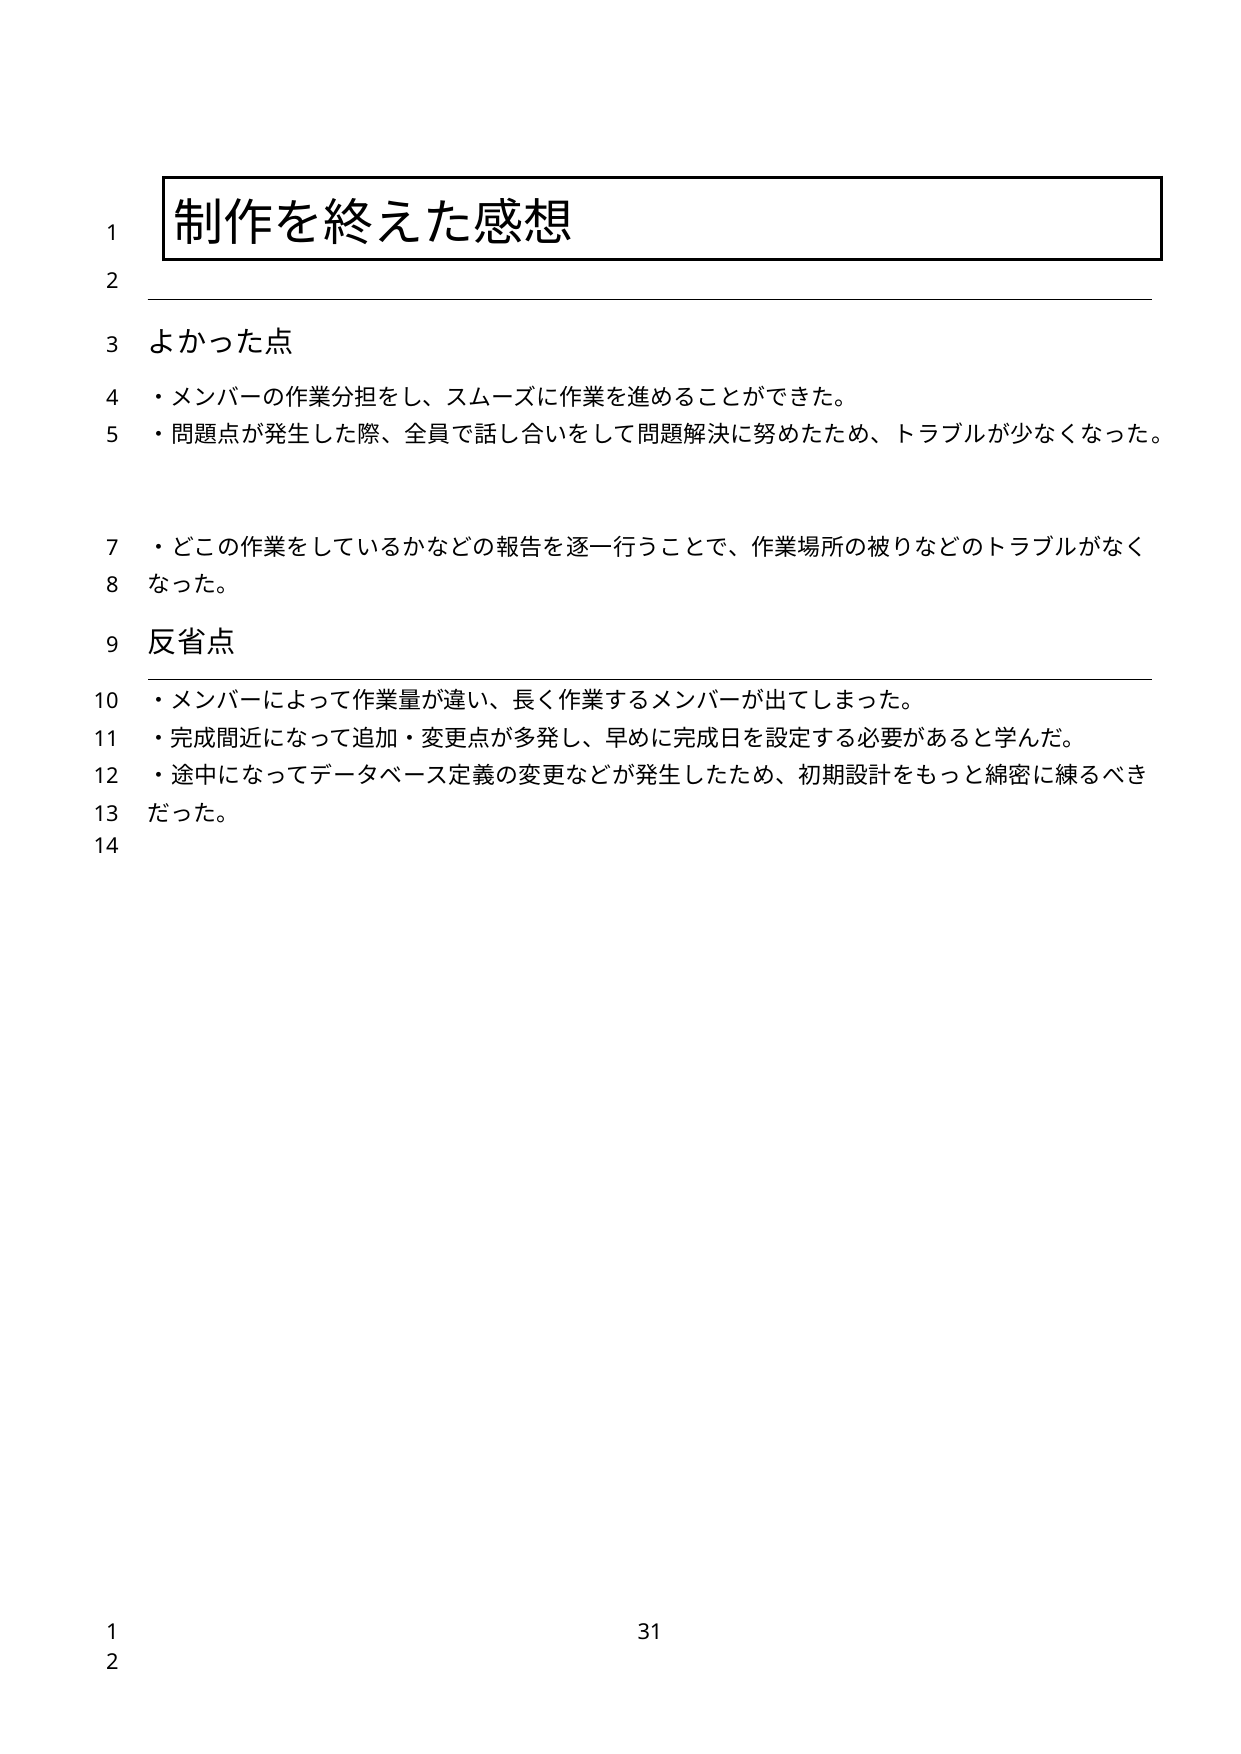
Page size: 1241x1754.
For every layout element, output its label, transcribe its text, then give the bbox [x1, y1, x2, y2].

text よかった点 [148, 300, 1152, 377]
text ・どこの作業をしているかなどの報告を逐一行うことで、作業場所の被りなどのトラブルがなくなった。 [148, 527, 1152, 599]
text ・完成間近になって追加・変更点が多発し、早めに完成日を設定する必要があると学んだ。 [148, 717, 1152, 755]
text ・メンバーによって作業量が違い、長く作業するメンバーが出てしまった。 [148, 680, 1152, 717]
text 制作を終えた感想 [165, 179, 1160, 258]
text ・メンバーの作業分担をし、スムーズに作業を進めることができた。 [148, 377, 1152, 414]
text 反省点 [148, 599, 1152, 679]
text ・問題点が発生した際、全員で話し合いをして問題解決に努めたため、トラブルが少なくなった。 [148, 414, 1152, 527]
text ・途中になってデータベース定義の変更などが発生したため、初期設計をもっと綿密に練るべきだった。 [148, 755, 1152, 830]
